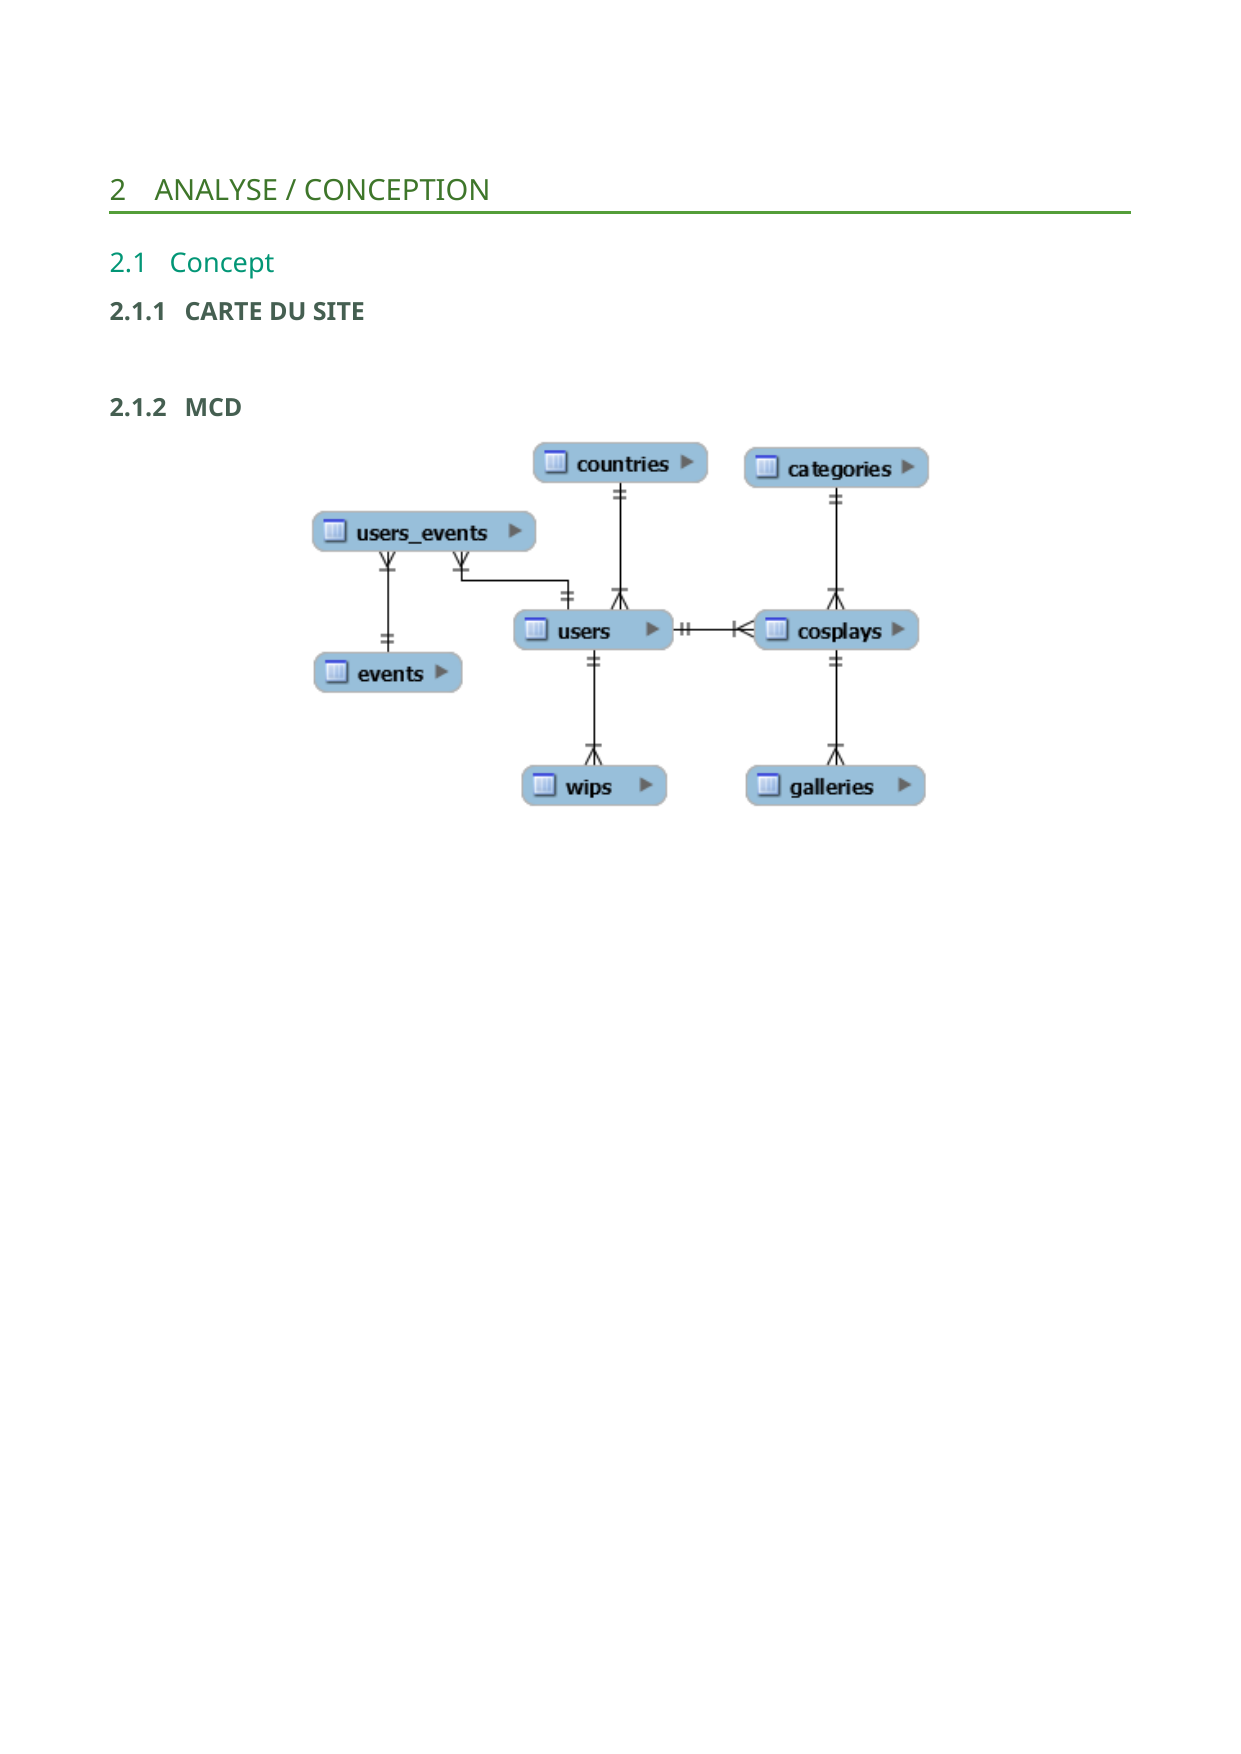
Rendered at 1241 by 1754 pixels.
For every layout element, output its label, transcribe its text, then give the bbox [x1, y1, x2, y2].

picture [296, 426, 944, 821]
subtitle MCD [109, 389, 1131, 423]
subtitle Concept [109, 243, 1131, 280]
subtitle Carte du site [109, 294, 1131, 328]
subtitle Analyse / Conception [109, 169, 1131, 211]
